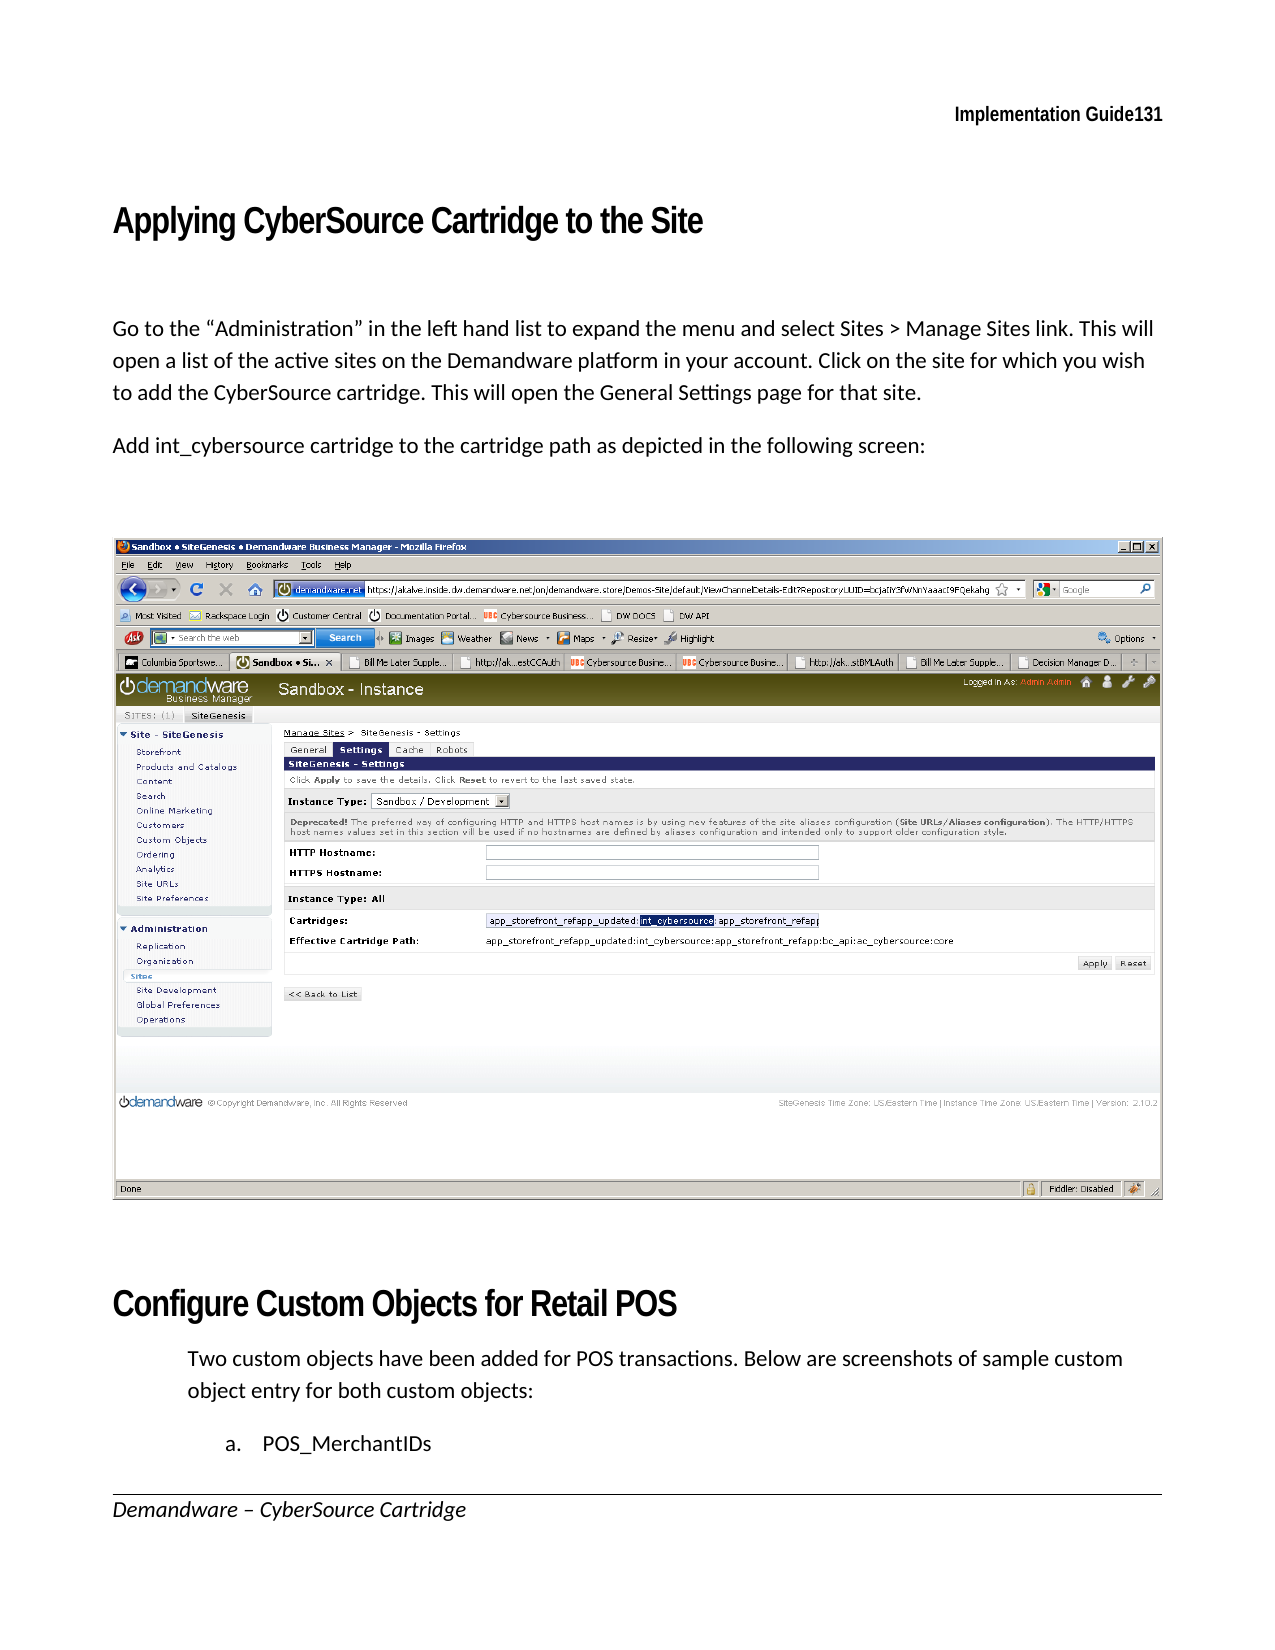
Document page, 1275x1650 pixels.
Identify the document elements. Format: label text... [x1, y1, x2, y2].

text Two custom objects have been added for POS transactions. Below are screenshots of sample custom object entry for both custom objects: [187, 1344, 1162, 1404]
picture [112, 537, 1163, 1200]
subtitle Applying CyberSource Cartridge to the Site [112, 199, 1162, 242]
text Go to the “Administration” in the left hand list to expand the menu and select Sites > Manage Sites link. This will open a list of the active sites on the Demandware platform in your account. Click on the site for which you wish to add the CyberSource cartridge. This will open the General Settings page for that site. [112, 314, 1162, 406]
text Add int_cybersource cartridge to the cartridge path as depicted in the following screen: [112, 431, 1162, 459]
subtitle Configure Custom Objects for Retail POS [112, 1282, 1162, 1325]
list POS_MerchantIDs [225, 1429, 1162, 1457]
